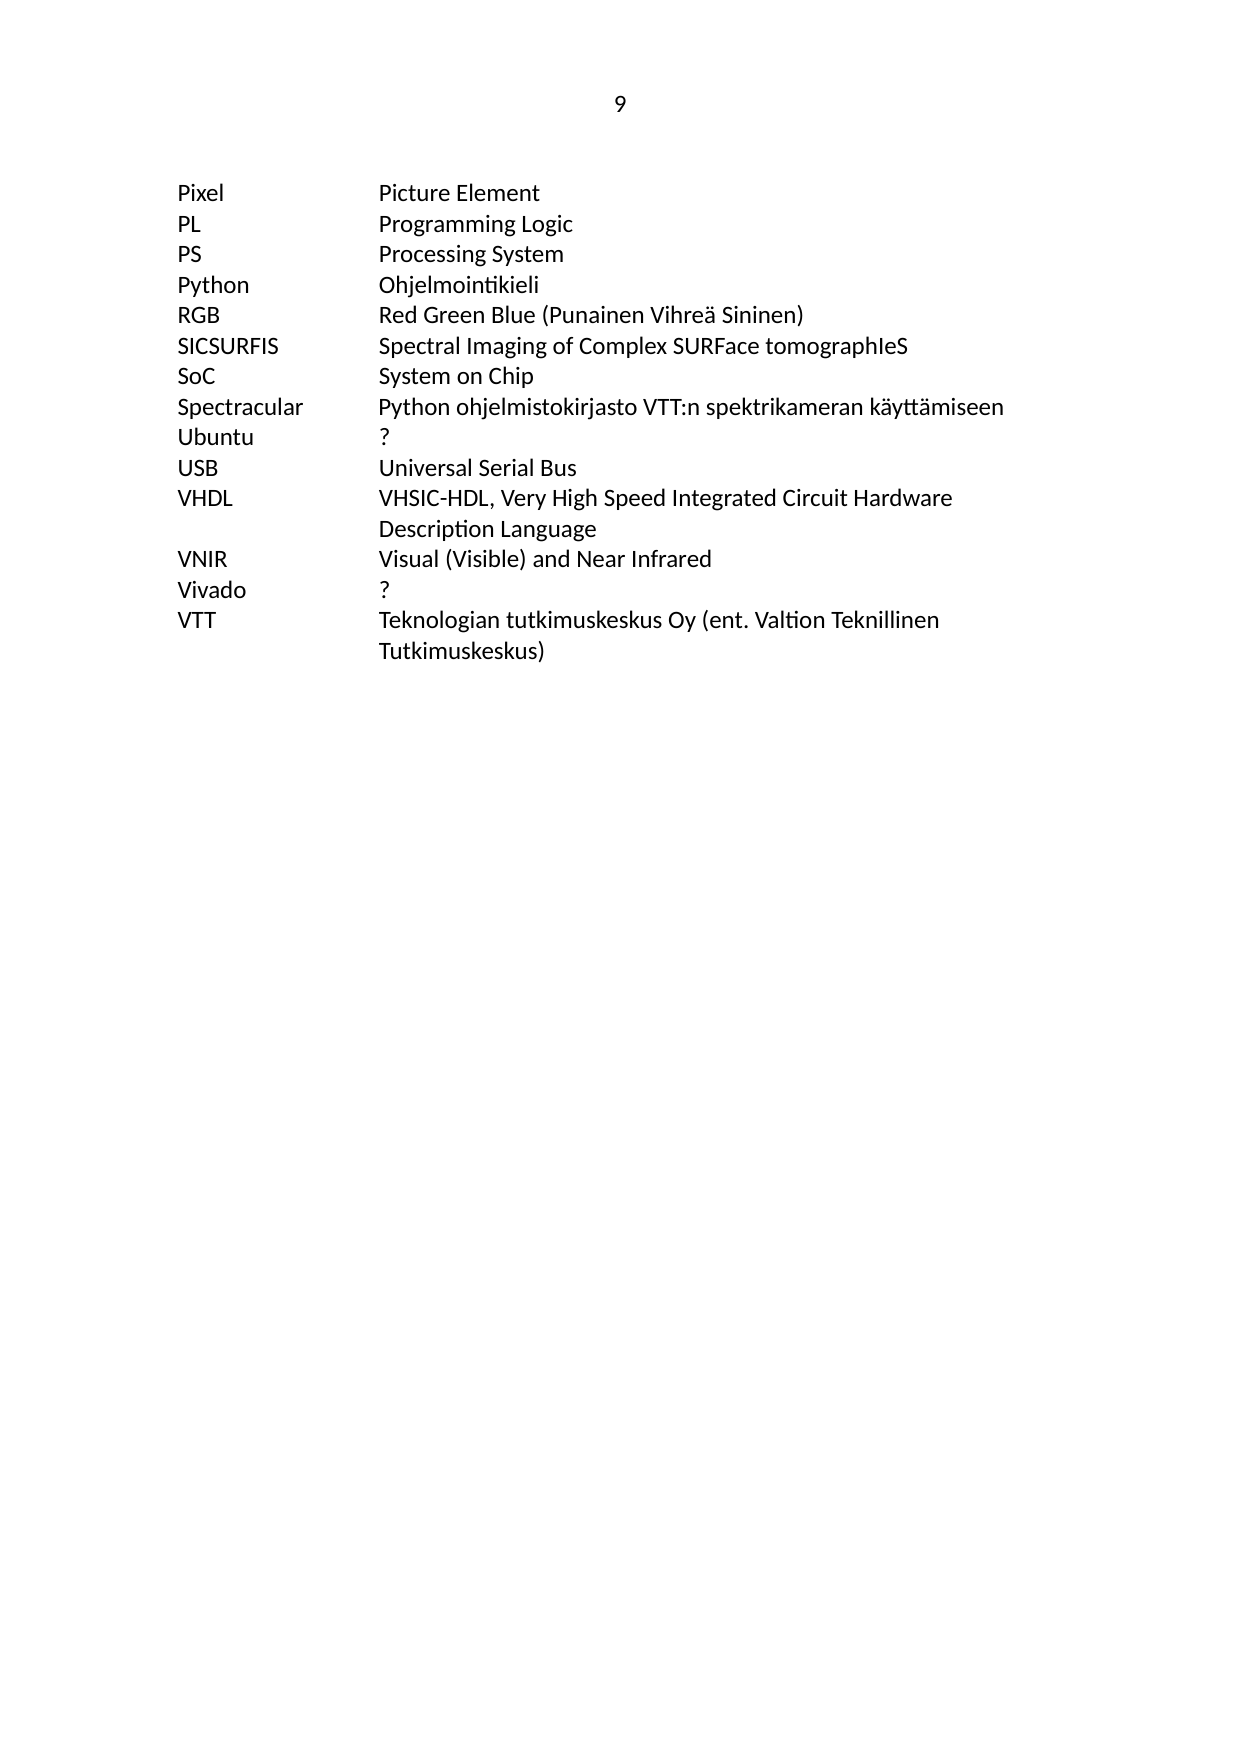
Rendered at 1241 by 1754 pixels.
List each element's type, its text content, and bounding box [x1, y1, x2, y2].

text Pixel Picture Element [177, 177, 1063, 208]
text SoC System on Chip [177, 360, 1063, 391]
text USB Universal Serial Bus [177, 452, 1063, 482]
text Ubuntu ? [177, 421, 1063, 452]
text PS Processing System [177, 238, 1063, 269]
text Python Ohjelmointikieli [177, 269, 1063, 299]
text Vivado ? [177, 574, 1063, 604]
text VTT Teknologian tutkimuskeskus Oy (ent. Valtion Teknillinen Tutkimuskeskus) [177, 604, 1063, 666]
text PL Programming Logic [177, 208, 1063, 238]
text VNIR Visual (Visible) and Near Infrared [177, 543, 1063, 574]
text VHDL VHSIC-HDL, Very High Speed Integrated Circuit Hardware Description Language [177, 482, 1063, 543]
text SICSURFIS Spectral Imaging of Complex SURFace tomographIeS [177, 330, 1063, 360]
text RGB Red Green Blue (Punainen Vihreä Sininen) [177, 299, 1063, 330]
text Spectracular Python ohjelmistokirjasto VTT:n spektrikameran käyttämiseen [177, 391, 1063, 421]
